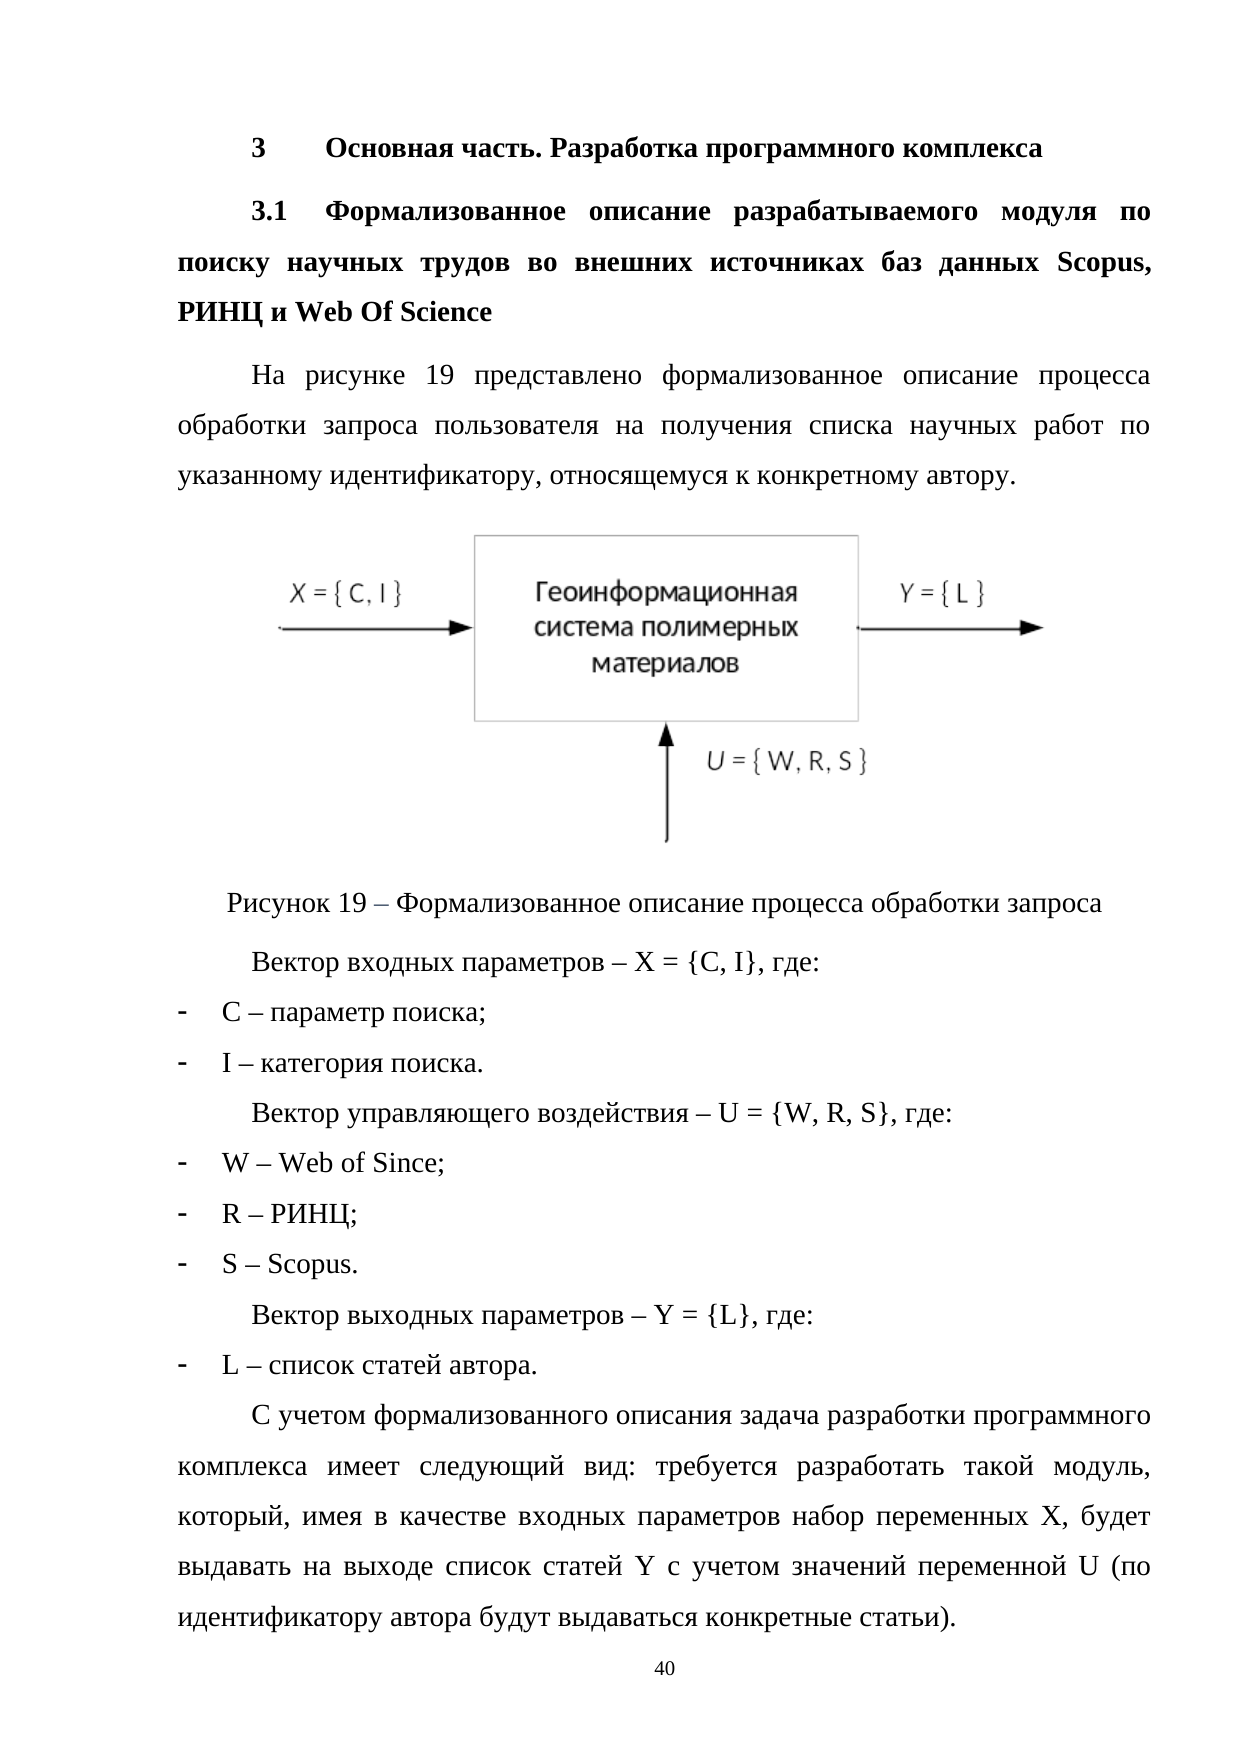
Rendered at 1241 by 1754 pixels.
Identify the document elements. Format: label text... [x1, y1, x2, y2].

subtitle Основная часть. Разработка программного комплекса [177, 131, 1152, 164]
text На рисунке 19 представлено формализованное описание процесса обработки запроса пользователя на получения списка научных работ по указанному идентификатору, относящемуся к конкретному автору. [177, 357, 1152, 491]
text Вектор управляющего воздействия – U = {W, R, S}, где: [177, 1095, 1152, 1129]
subtitle Формализованное описание разрабатываемого модуля по поиску научных трудов во внешних источниках баз данных Scopus, РИНЦ и Web Of Science [177, 193, 1152, 328]
text Вектор выходных параметров – Y = {L}, где: [177, 1297, 1152, 1330]
list W – Web of Since; [177, 1146, 1152, 1179]
list S – Scopus. [177, 1246, 1152, 1280]
text Рисунок – Формализованное описание процесса обработки запроса [177, 886, 1152, 919]
list I – категория поиска. [177, 1045, 1152, 1078]
text Вектор входных параметров – X = {C, I}, где: [177, 944, 1152, 978]
list R – РИНЦ; [177, 1196, 1152, 1229]
list L – список статей автора. [177, 1347, 1152, 1381]
list С – параметр поиска; [177, 994, 1152, 1028]
text С учетом формализованного описания задача разработки программного комплекса имеет следующий вид: требуется разработать такой модуль, который, имея в качестве входных параметров набор переменных X, будет выдавать на выходе список статей Y с учетом значений переменной U (по идентификатору автора будут выдаваться конкретные статьи). [177, 1397, 1152, 1632]
